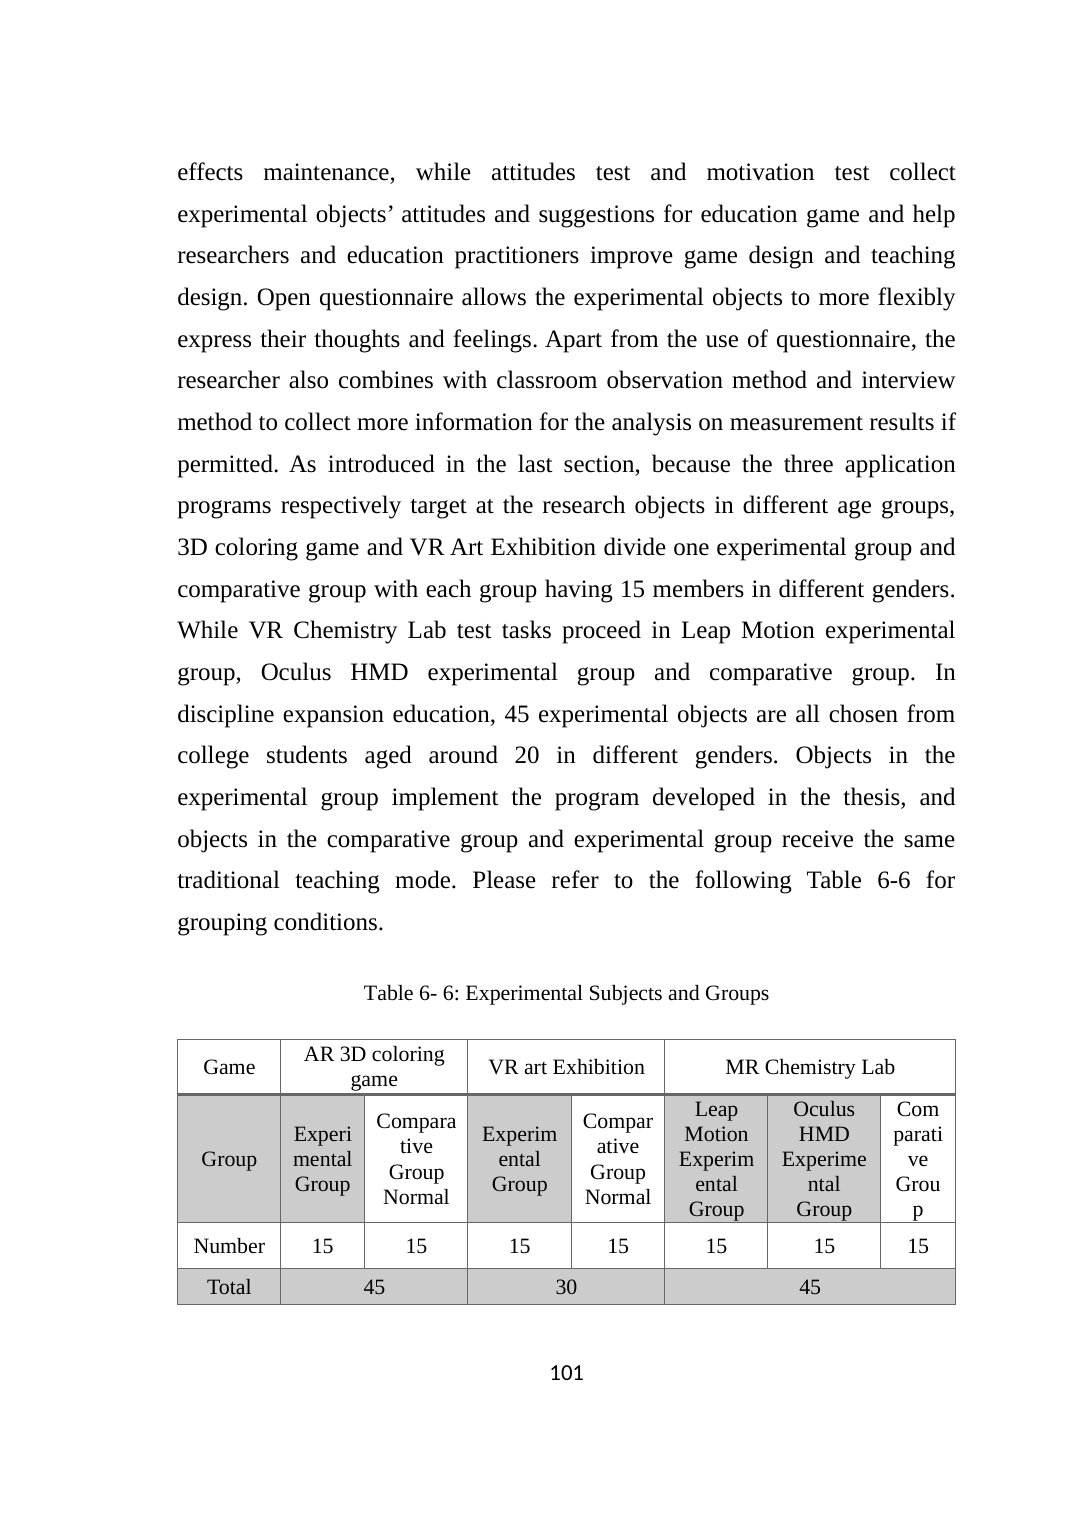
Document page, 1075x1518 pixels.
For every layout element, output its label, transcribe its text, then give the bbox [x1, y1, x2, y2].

table_cell 15 [665, 1223, 767, 1268]
table_cell Group [178, 1096, 280, 1222]
table_cell 30 [468, 1269, 664, 1304]
table_cell Total [178, 1269, 280, 1304]
table_header MR Chemistry Lab [665, 1040, 955, 1092]
table_cell 45 [281, 1269, 467, 1304]
table_cell Comparative Group [881, 1096, 955, 1222]
table_cell 15 [365, 1223, 467, 1268]
table_cell Experimental Group [281, 1096, 364, 1222]
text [177, 147, 956, 939]
table_cell 45 [665, 1269, 955, 1304]
table_cell 15 [281, 1223, 364, 1268]
table_header VR art Exhibition [468, 1040, 664, 1092]
table_cell 15 [468, 1223, 571, 1268]
table_cell Oculus HMD Experimental Group [768, 1096, 880, 1222]
table_header AR 3D coloring game [281, 1040, 467, 1092]
table_cell Comparative Group Normal [572, 1096, 664, 1222]
table_header Game [178, 1040, 280, 1092]
table_cell Number [178, 1223, 280, 1268]
table_cell Experimental Group [468, 1096, 571, 1222]
table_cell 15 [572, 1223, 664, 1268]
text Table 6- 6: Experimental Subjects and Groups [177, 980, 956, 1006]
table_cell Leap Motion Experimental Group [665, 1096, 767, 1222]
table_cell Comparative Group Normal [365, 1096, 467, 1222]
table_cell 15 [881, 1223, 955, 1268]
table_cell 15 [768, 1223, 880, 1268]
